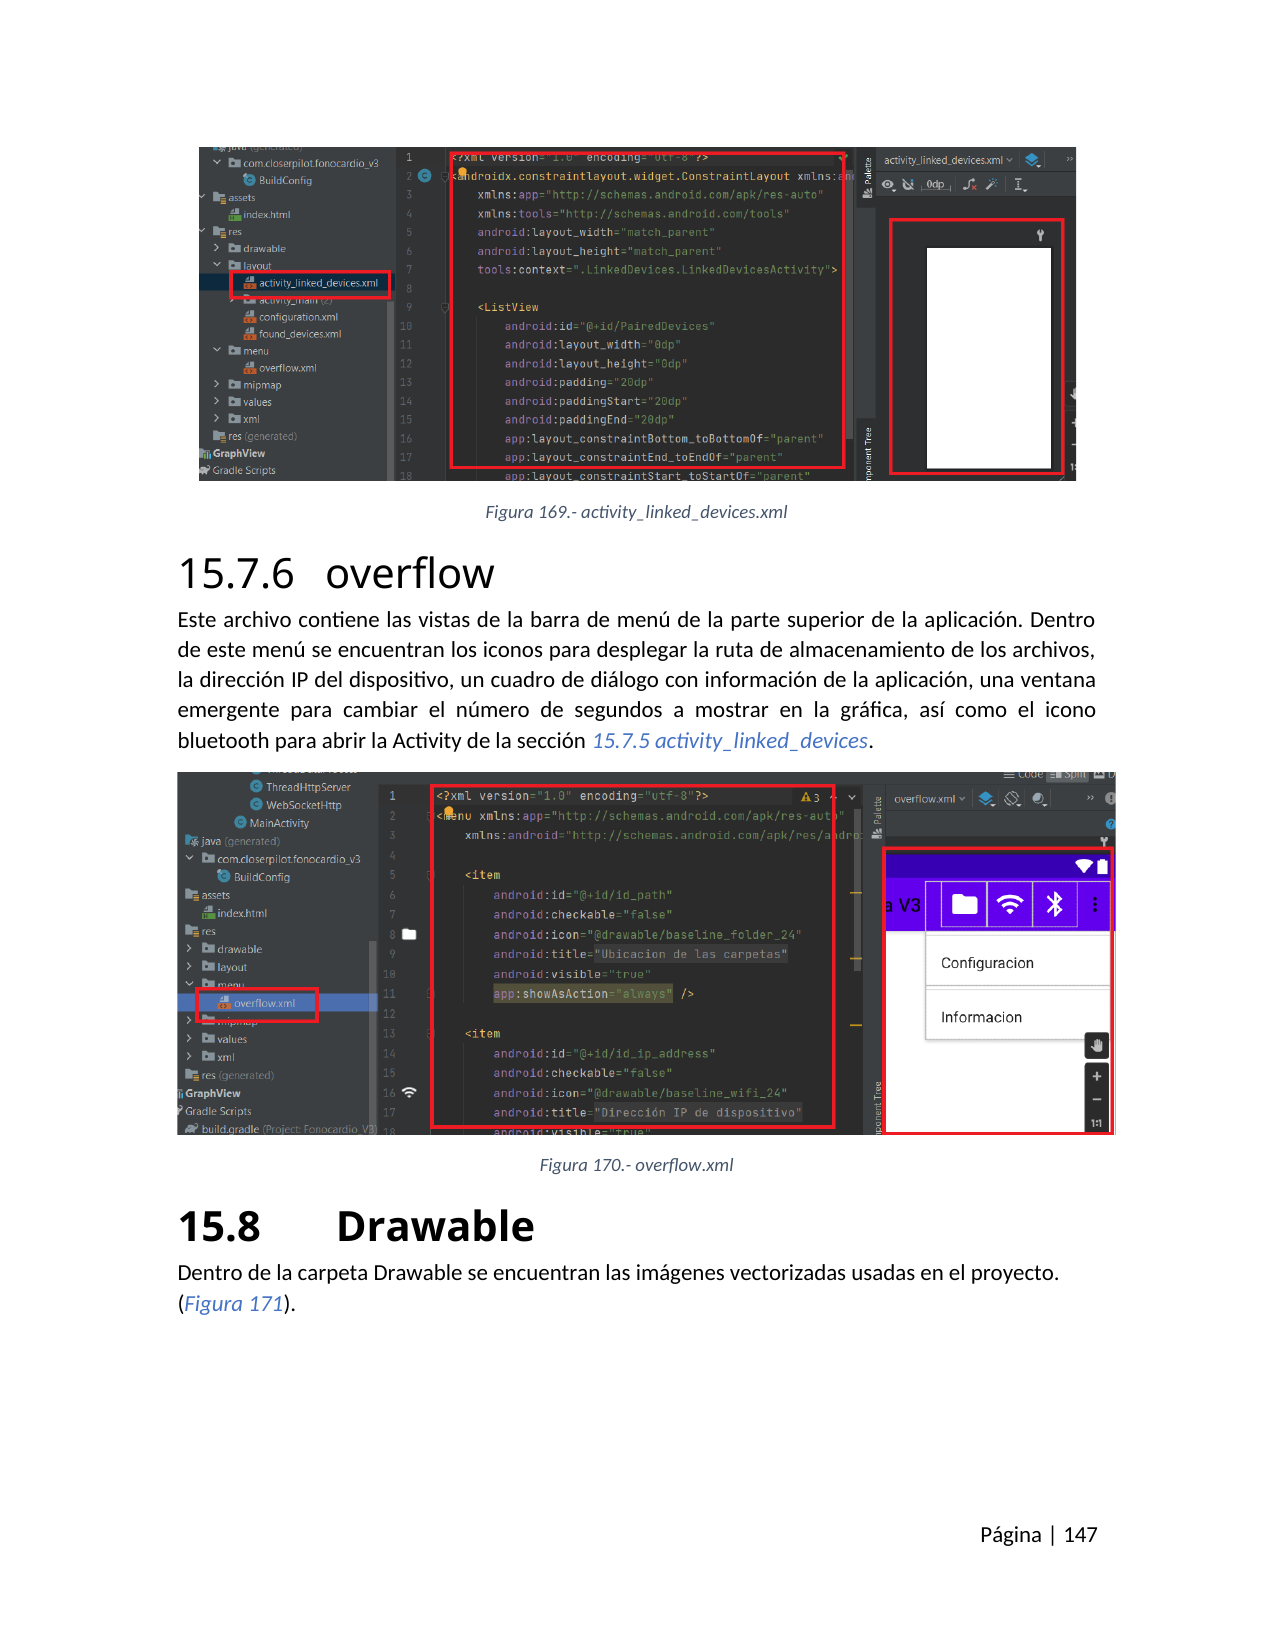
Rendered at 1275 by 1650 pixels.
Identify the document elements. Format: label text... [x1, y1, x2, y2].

text Dentro de la carpeta Drawable se encuentran las imágenes vectorizadas usadas en el proyecto. (Figura 156). [177, 1258, 1098, 1317]
text Este archivo contiene las vistas de la barra de menú de la parte superior de la aplicación. Dentro de este menú se encuentran los iconos para desplegar la ruta de almacenamiento de los archivos, la dirección IP del dispositivo, un cuadro de diálogo con información de la aplicación, una ventana emergente para cambiar el número de segundos a mostrar en la gráfica, así como el icono bluetooth para abrir la Activity de la sección 14.7.5 activity_linked_devices. [177, 605, 1098, 754]
subtitle overflow [177, 544, 1098, 600]
picture [199, 147, 1077, 481]
subtitle Drawable [177, 1197, 1098, 1254]
picture [177, 772, 1116, 1135]
